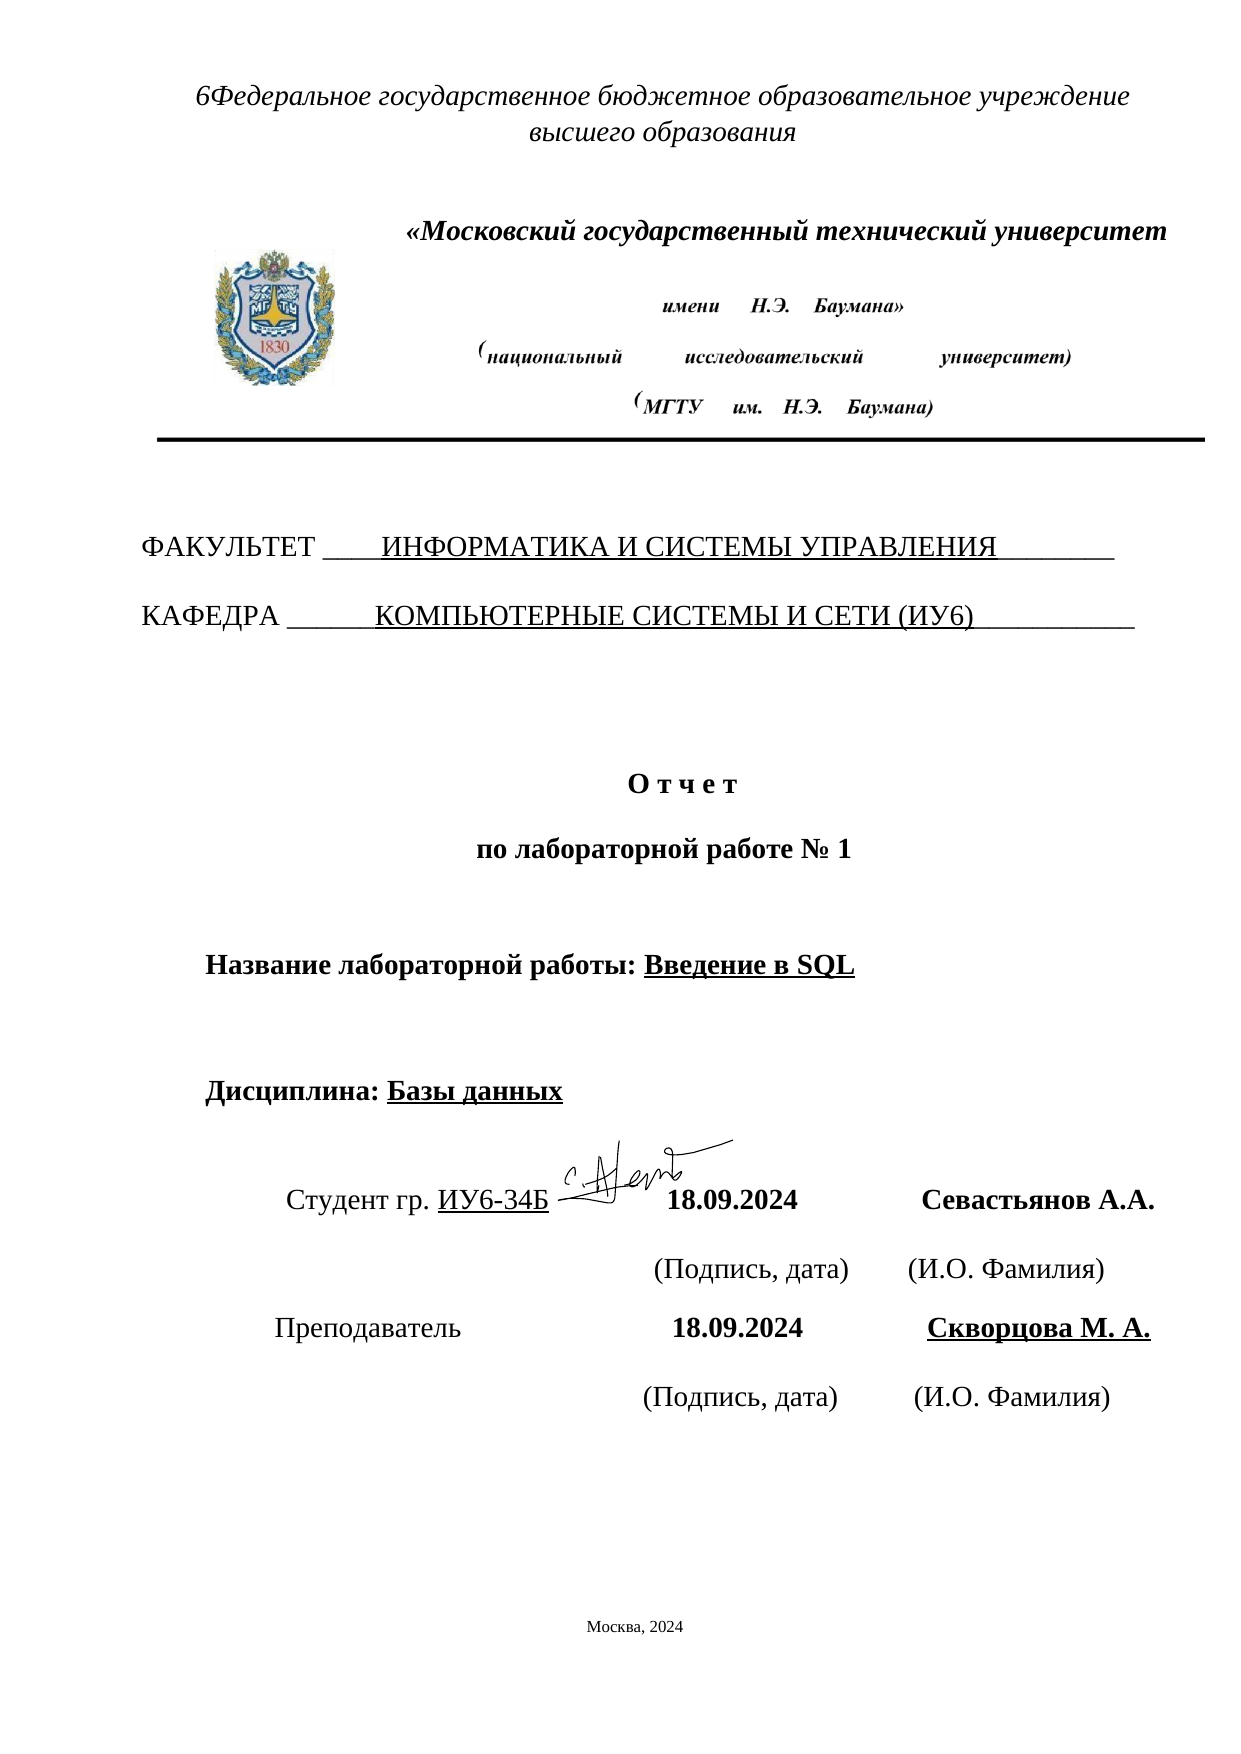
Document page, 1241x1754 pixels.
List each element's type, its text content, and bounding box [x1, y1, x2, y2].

subtitle О т ч е т [144, 767, 1220, 800]
text (Подпись, дата) (И.О. Фамилия) [143, 1379, 1232, 1412]
text Студент гр. ИУ6-34Б 18.09.2024 Севастьянов А.А. [142, 1182, 1232, 1215]
text ФАКУЛЬТЕТ ____ИНФОРМАТИКА И СИСТЕМЫ УПРАВЛЕНИЯ________ [141, 529, 1232, 563]
text (Подпись, дата) (И.О. Фамилия) [143, 1251, 1232, 1284]
text Москва, 2024 [143, 1603, 1232, 1636]
text Преподаватель 18.09.2024 Скворцова М. А. [142, 1310, 1232, 1343]
text 6Федеральное государственное бюджетное образовательное учреждение высшего образования [143, 78, 1183, 148]
text КАФЕДРА ______КОМПЬЮТЕРНЫЕ СИСТЕМЫ И СЕТИ (ИУ6)___________ [141, 598, 1232, 631]
picture [156, 249, 1205, 442]
text Дисциплина: Базы данных [205, 1073, 1232, 1107]
text Название лабораторной работы: Введение в SQL [205, 947, 1232, 981]
subtitle «Московский государственный технический университет [143, 213, 1168, 247]
text по лабораторной работе № 1 [143, 832, 1185, 865]
